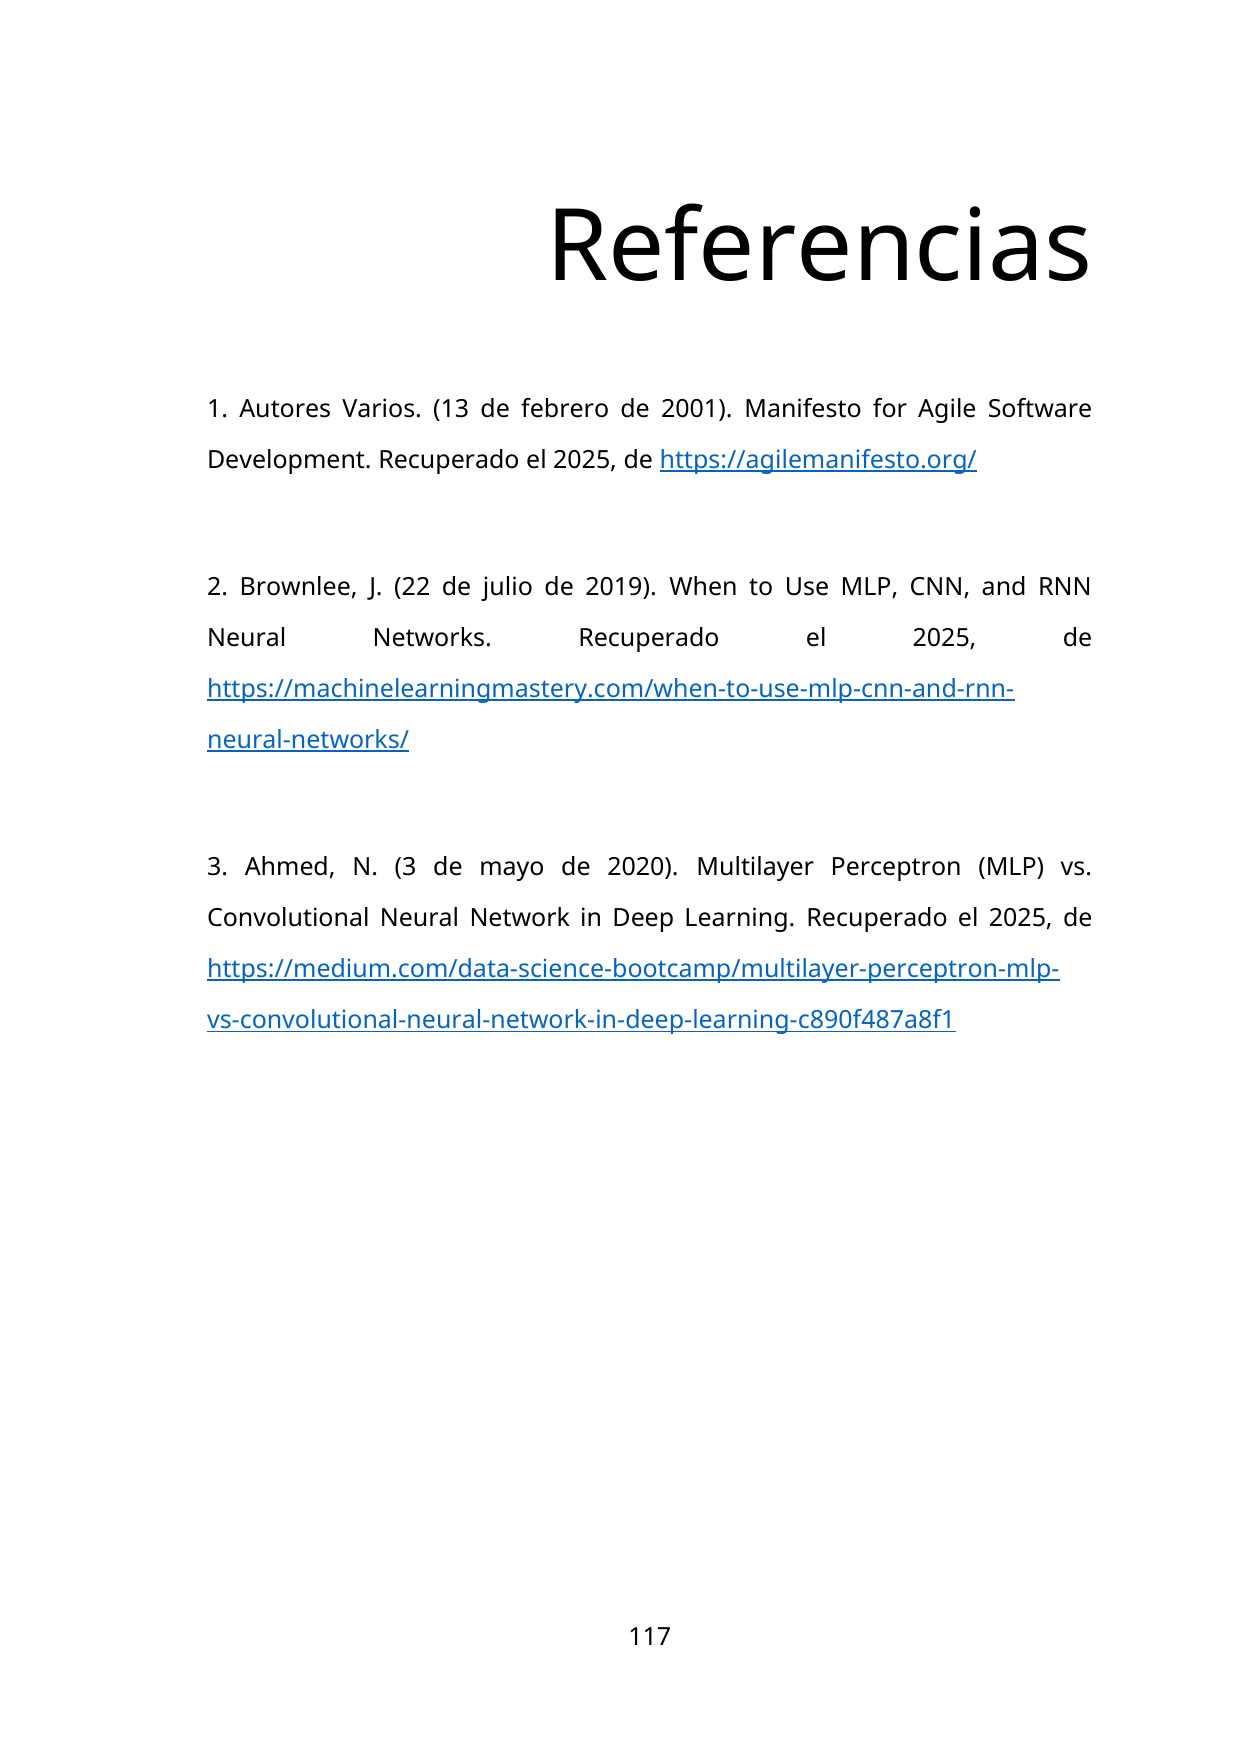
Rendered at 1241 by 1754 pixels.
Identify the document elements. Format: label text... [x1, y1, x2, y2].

text 2. Brownlee, J. (22 de julio de 2019). When to Use MLP, CNN, and RNN Neural Networks. Recuperado el 2025, de https://machinelearningmastery.com/when-to-use-mlp-cnn-and-rnn-neural-networks/ [207, 568, 1092, 756]
text 1. Autores Varios. (13 de febrero de 2001). Manifesto for Agile Software Development. Recuperado el 2025, de https://agilemanifesto.org/ [207, 390, 1092, 475]
text 3. Ahmed, N. (3 de mayo de 2020). Multilayer Perceptron (MLP) vs. Convolutional Neural Network in Deep Learning. Recuperado el 2025, de https://medium.com/data-science-bootcamp/multilayer-perceptron-mlp-vs-convolutional-neural-network-in-deep-learning-c890f487a8f1 [207, 848, 1092, 1036]
text Referencias [207, 173, 1092, 309]
